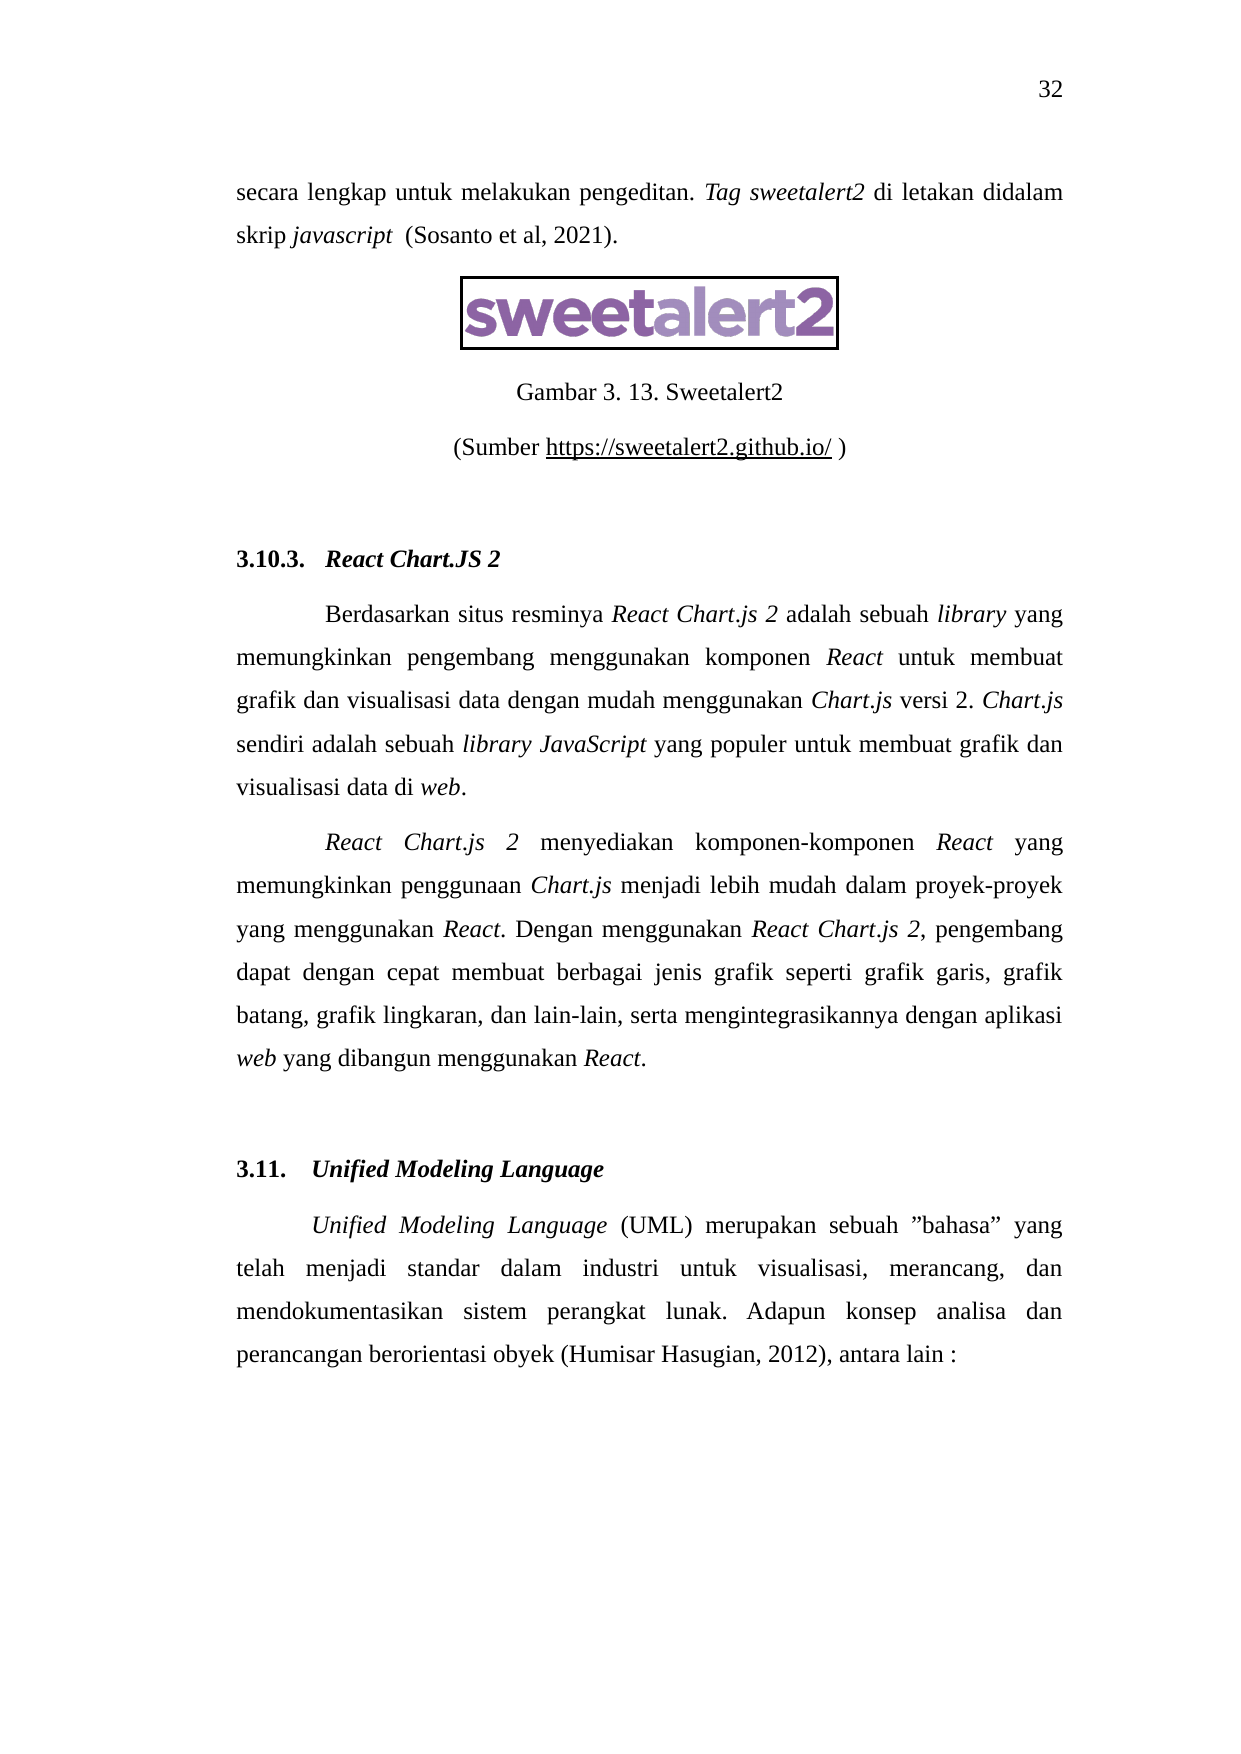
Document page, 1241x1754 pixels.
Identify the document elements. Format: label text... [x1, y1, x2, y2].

text Berdasarkan situs resminya React Chart.js 2 adalah sebuah library yang memungkinkan pengembang menggunakan komponen React untuk membuat grafik dan visualisasi data dengan mudah menggunakan Chart.js versi 2. Chart.js sendiri adalah sebuah library JavaScript yang populer untuk membuat grafik dan visualisasi data di web. [236, 599, 1063, 801]
text React Chart.js 2 menyediakan komponen-komponen React yang memungkinkan penggunaan Chart.js menjadi lebih mudah dalam proyek-proyek yang menggunakan React. Dengan menggunakan React Chart.js 2, pengembang dapat dengan cepat membuat berbagai jenis grafik seperti grafik garis, grafik batang, grafik lingkaran, dan lain-lain, serta mengintegrasikannya dengan aplikasi web yang dibangun menggunakan React. [236, 827, 1063, 1072]
text Unified Modeling Language (UML) merupakan sebuah ”bahasa” yang telah menjadi standar dalam industri untuk visualisasi, merancang, dan mendokumentasikan sistem perangkat lunak. Adapun konsep analisa dan perancangan berorientasi obyek , antara lain : [236, 1210, 1063, 1368]
picture [463, 279, 836, 347]
text Unified Modeling Language [236, 1154, 1063, 1183]
text React Chart.JS 2 [236, 544, 1063, 572]
text (Sumber https://sweetalert2.github.io/ ) [236, 432, 1063, 461]
text Gambar 3. 13. Sweetalert2 [236, 377, 1063, 406]
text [236, 177, 1063, 249]
